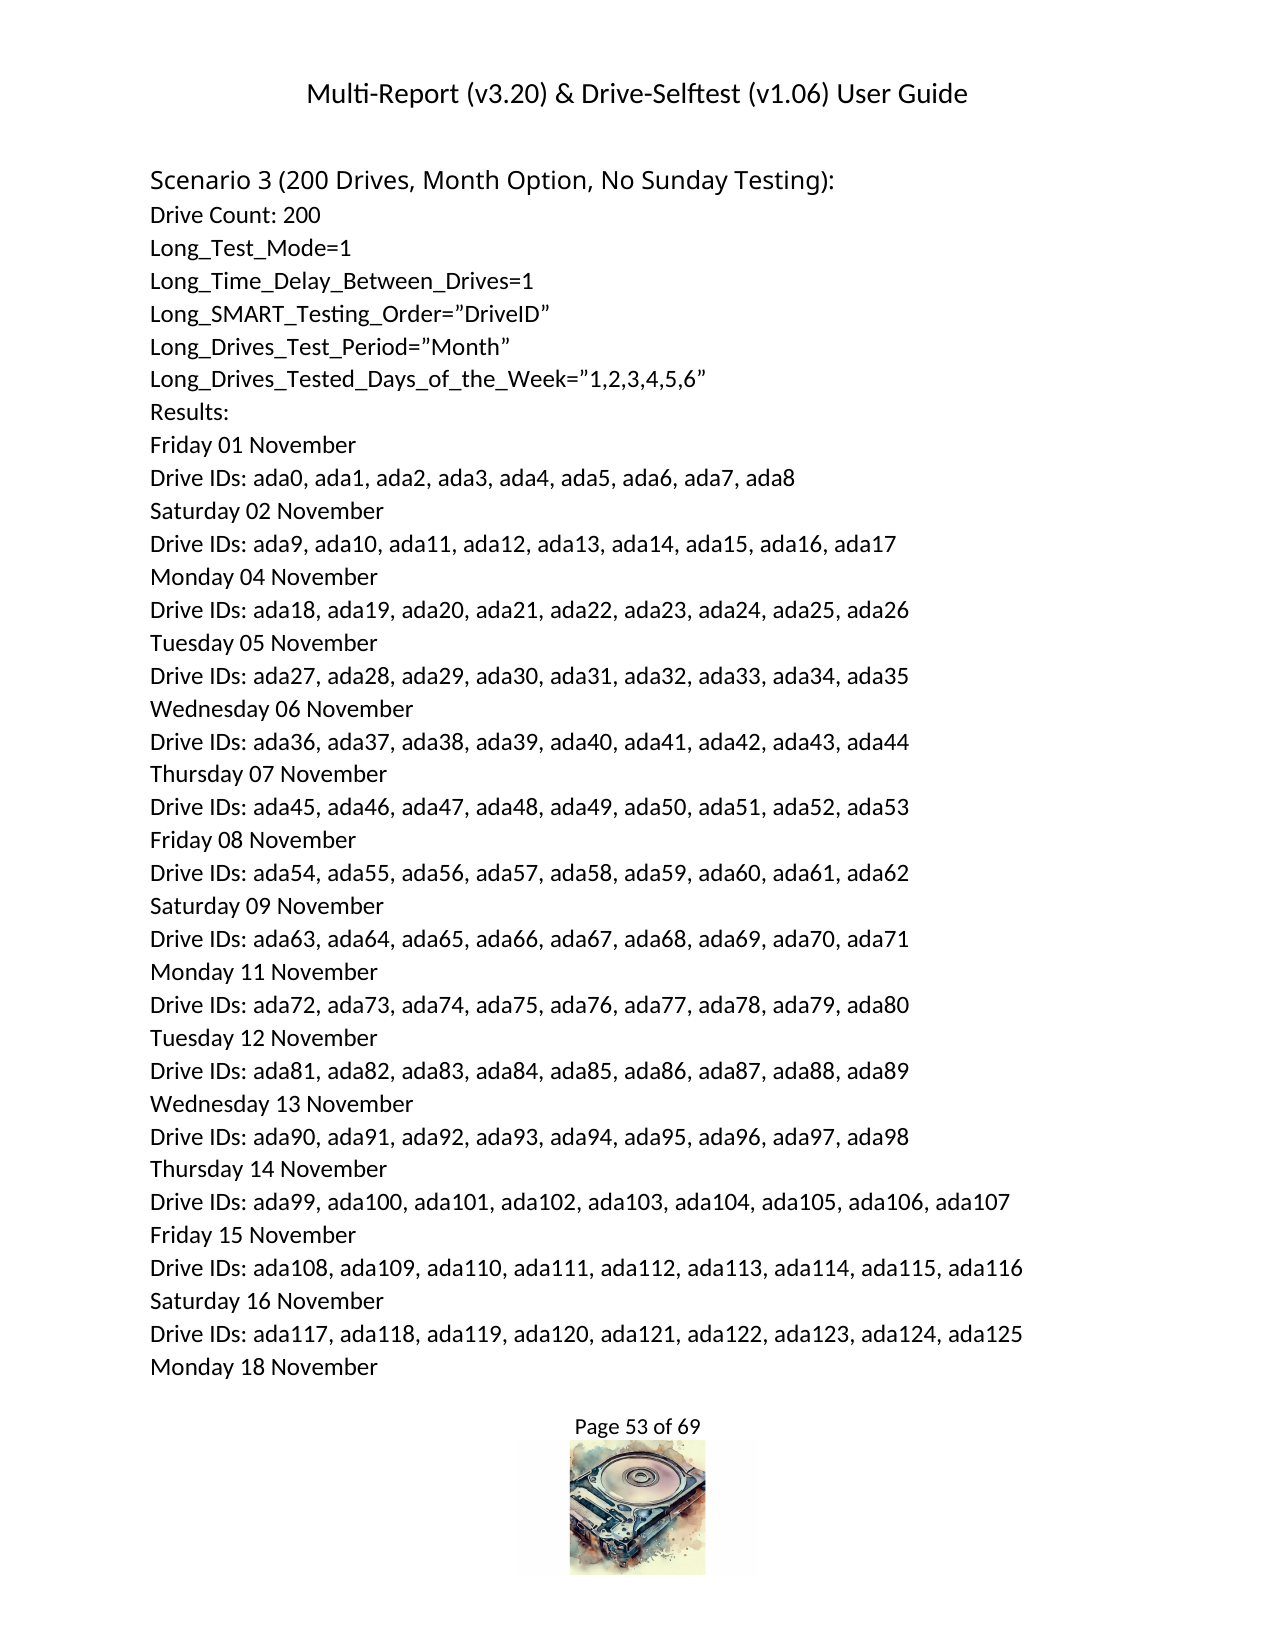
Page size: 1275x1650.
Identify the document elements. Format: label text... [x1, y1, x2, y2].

picture [517, 1440, 758, 1575]
text Tuesday 05 November [150, 627, 1125, 657]
text Friday 08 November [150, 824, 1125, 855]
text Drive IDs: ada54, ada55, ada56, ada57, ada58, ada59, ada60, ada61, ada62 [150, 857, 1125, 888]
text Drive IDs: ada18, ada19, ada20, ada21, ada22, ada23, ada24, ada25, ada26 [150, 594, 1125, 624]
text Drive IDs: ada63, ada64, ada65, ada66, ada67, ada68, ada69, ada70, ada71 [150, 923, 1125, 954]
text Drive IDs: ada27, ada28, ada29, ada30, ada31, ada32, ada33, ada34, ada35 [150, 660, 1125, 690]
text Thursday 07 November [150, 759, 1125, 789]
text Drive IDs: ada117, ada118, ada119, ada120, ada121, ada122, ada123, ada124, ada125 [150, 1318, 1125, 1349]
text Saturday 09 November [150, 890, 1125, 921]
text Monday 18 November [150, 1351, 1125, 1382]
text Saturday 16 November [150, 1285, 1125, 1316]
text Results: [150, 397, 1125, 427]
text Drive IDs: ada0, ada1, ada2, ada3, ada4, ada5, ada6, ada7, ada8 [150, 462, 1125, 493]
text Long_Test_Mode=1 [150, 232, 1125, 262]
text Drive IDs: ada99, ada100, ada101, ada102, ada103, ada104, ada105, ada106, ada107 [150, 1187, 1125, 1217]
text Drive IDs: ada72, ada73, ada74, ada75, ada76, ada77, ada78, ada79, ada80 [150, 989, 1125, 1019]
text Drive IDs: ada9, ada10, ada11, ada12, ada13, ada14, ada15, ada16, ada17 [150, 528, 1125, 559]
text Saturday 02 November [150, 495, 1125, 526]
text Drive IDs: ada36, ada37, ada38, ada39, ada40, ada41, ada42, ada43, ada44 [150, 726, 1125, 756]
text Monday 11 November [150, 956, 1125, 987]
text Friday 15 November [150, 1219, 1125, 1250]
text Long_Drives_Tested_Days_of_the_Week=”1,2,3,4,5,6” [150, 364, 1125, 394]
text Long_Time_Delay_Between_Drives=1 [150, 265, 1125, 295]
text Long_SMART_Testing_Order=”DriveID” [150, 298, 1125, 328]
text Friday 01 November [150, 429, 1125, 460]
text Drive Count: 200 [150, 199, 1125, 229]
text Drive IDs: ada90, ada91, ada92, ada93, ada94, ada95, ada96, ada97, ada98 [150, 1121, 1125, 1151]
text Drive IDs: ada81, ada82, ada83, ada84, ada85, ada86, ada87, ada88, ada89 [150, 1055, 1125, 1085]
text Thursday 14 November [150, 1154, 1125, 1184]
text Wednesday 06 November [150, 693, 1125, 723]
text Drive IDs: ada108, ada109, ada110, ada111, ada112, ada113, ada114, ada115, ada116 [150, 1252, 1125, 1283]
text Monday 04 November [150, 561, 1125, 592]
subtitle Scenario 3 (200 Drives, Month Option, No Sunday Testing): [150, 162, 1125, 196]
text Wednesday 13 November [150, 1088, 1125, 1118]
text Drive IDs: ada45, ada46, ada47, ada48, ada49, ada50, ada51, ada52, ada53 [150, 792, 1125, 822]
text Tuesday 12 November [150, 1022, 1125, 1052]
text Long_Drives_Test_Period=”Month” [150, 331, 1125, 361]
